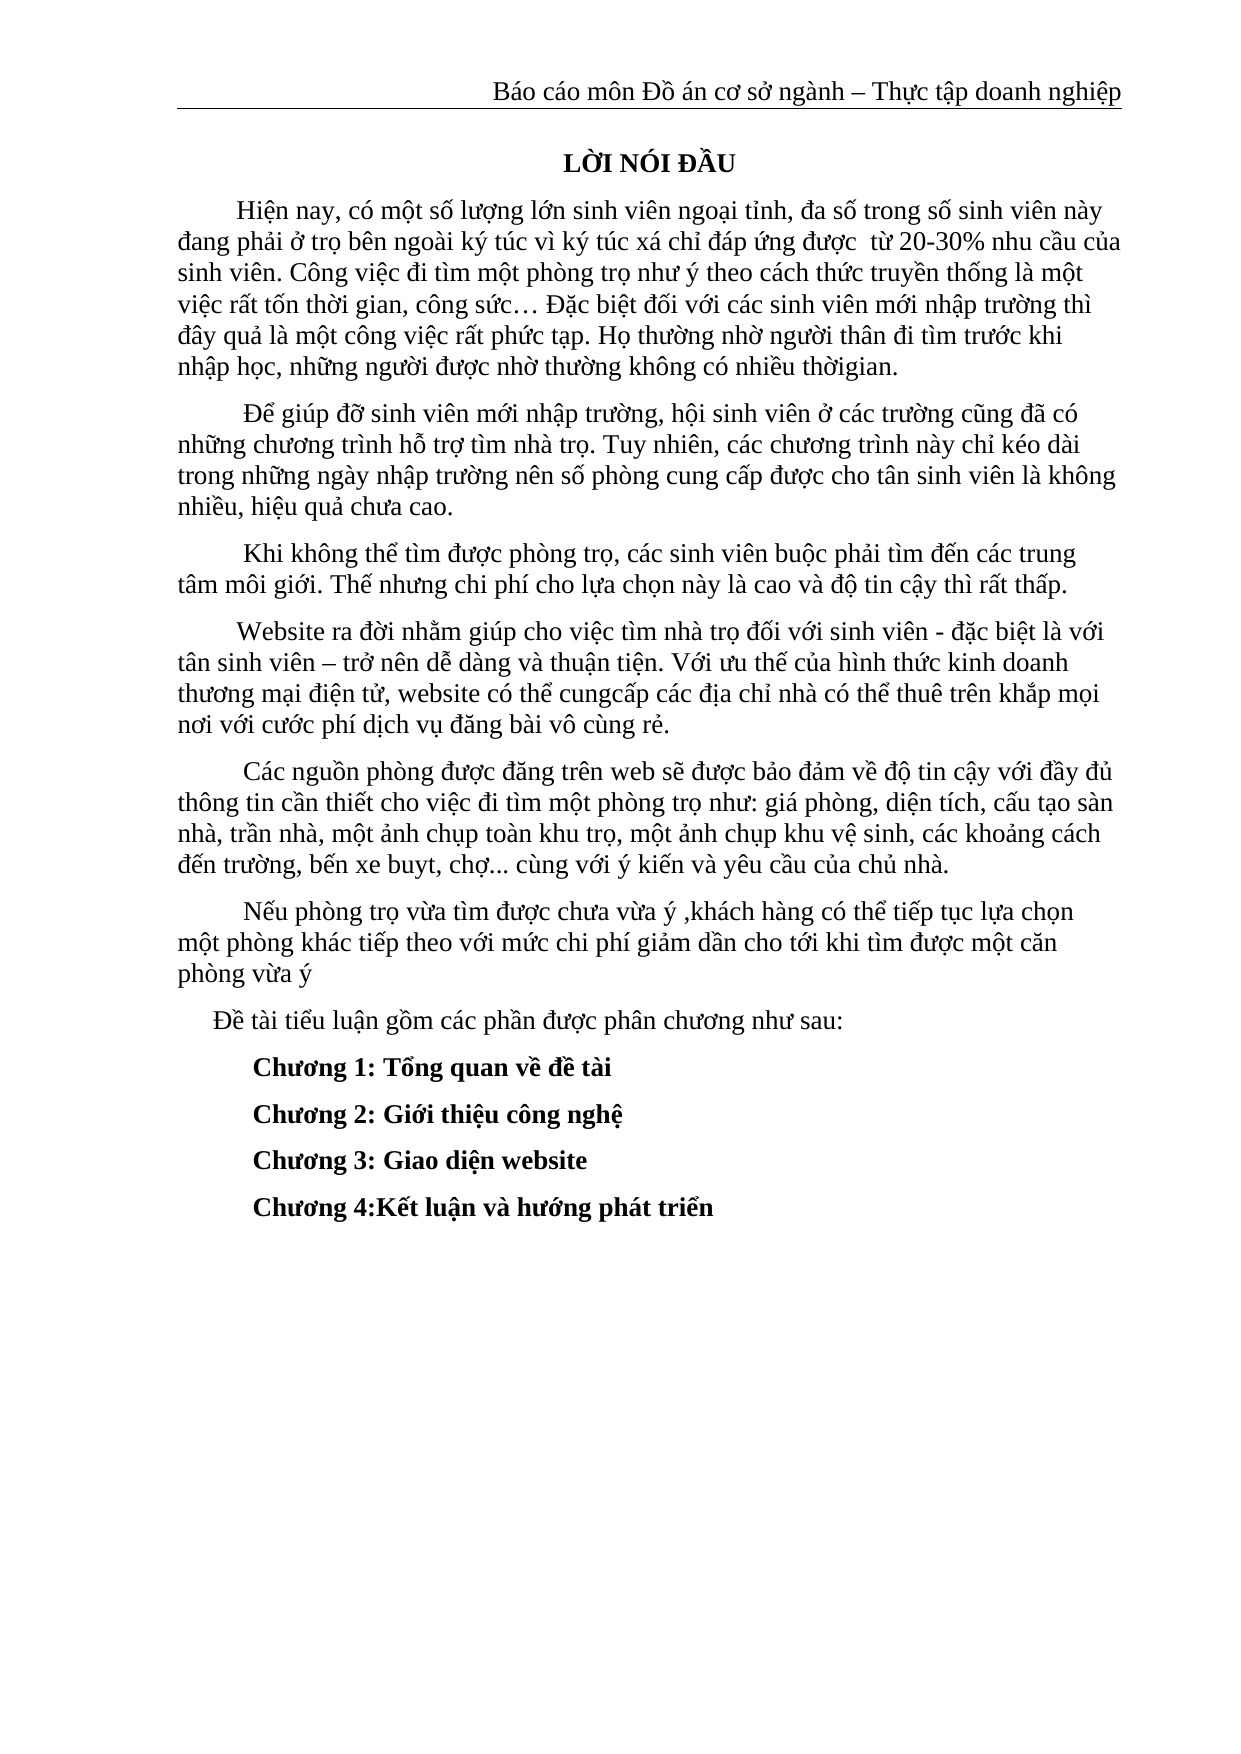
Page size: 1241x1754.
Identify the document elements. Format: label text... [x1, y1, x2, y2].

text Website ra đời nhằm giúp cho việc tìm nhà trọ đối với sinh viên - đặc biệt là với tân sinh viên – trở nên dễ dàng và thuận tiện. Với ưu thế của hình thức kinh doanh thương mại điện tử, website có thể cungcấp các địa chỉ nhà có thể thuê trên khắp mọi nơi với cước phí dịch vụ đăng bài vô cùng rẻ. [177, 615, 1122, 739]
text Hiện nay, có một số lượng lớn sinh viên ngoại tỉnh, đa số trong số sinh viên này đang phải ở trọ bên ngoài ký túc vì ký túc xá chỉ đáp ứng được từ 20-30% nhu cầu của sinh viên. Công việc đi tìm một phòng trọ như ý theo cách thức truyền thống là một việc rất tốn thời gian, công sức… Đặc biệt đối với các sinh viên mới nhập trường thì đây quả là một công việc rất phức tạp. Họ thường nhờ người thân đi tìm trước khi nhập học, những người được nhờ thường không có nhiều thờigian. [177, 194, 1122, 381]
text Chương 1: Tổng quan về đề tài [177, 1051, 1122, 1082]
text Các nguồn phòng được đăng trên web sẽ được bảo đảm về độ tin cậy với đầy đủ thông tin cần thiết cho việc đi tìm một phòng trọ như: giá phòng, diện tích, cấu tạo sàn nhà, trần nhà, một ảnh chụp toàn khu trọ, một ảnh chụp khu vệ sinh, các khoảng cách đến trường, bến xe buyt, chợ... cùng với ý kiến và yêu cầu của chủ nhà. [177, 755, 1122, 880]
text Chương 3: Giao diện website [177, 1144, 1122, 1176]
text Chương 4:Kết luận và hướng phát triển [177, 1191, 1122, 1222]
text Khi không thể tìm được phòng trọ, các sinh viên buộc phải tìm đến các trung tâm môi giới. Thế nhưng chi phí cho lựa chọn này là cao và độ tin cậy thì rất thấp. [177, 537, 1122, 599]
text Nếu phòng trọ vừa tìm được chưa vừa ý ,khách hàng có thể tiếp tục lựa chọn một phòng khác tiếp theo với mức chi phí giảm dần cho tới khi tìm được một căn phòng vừa ý [177, 895, 1122, 989]
text Để giúp đỡ sinh viên mới nhập trường, hội sinh viên ở các trường cũng đã có những chương trình hỗ trợ tìm nhà trọ. Tuy nhiên, các chương trình này chỉ kéo dài trong những ngày nhập trường nên số phòng cung cấp được cho tân sinh viên là không nhiều, hiệu quả chưa cao. [177, 397, 1122, 521]
text Đề tài tiểu luận gồm các phần được phân chương như sau: [177, 1004, 1122, 1036]
text Chương 2: Giới thiệu công nghệ [177, 1098, 1122, 1129]
text LỜI NÓI ĐẦU [177, 148, 1122, 179]
